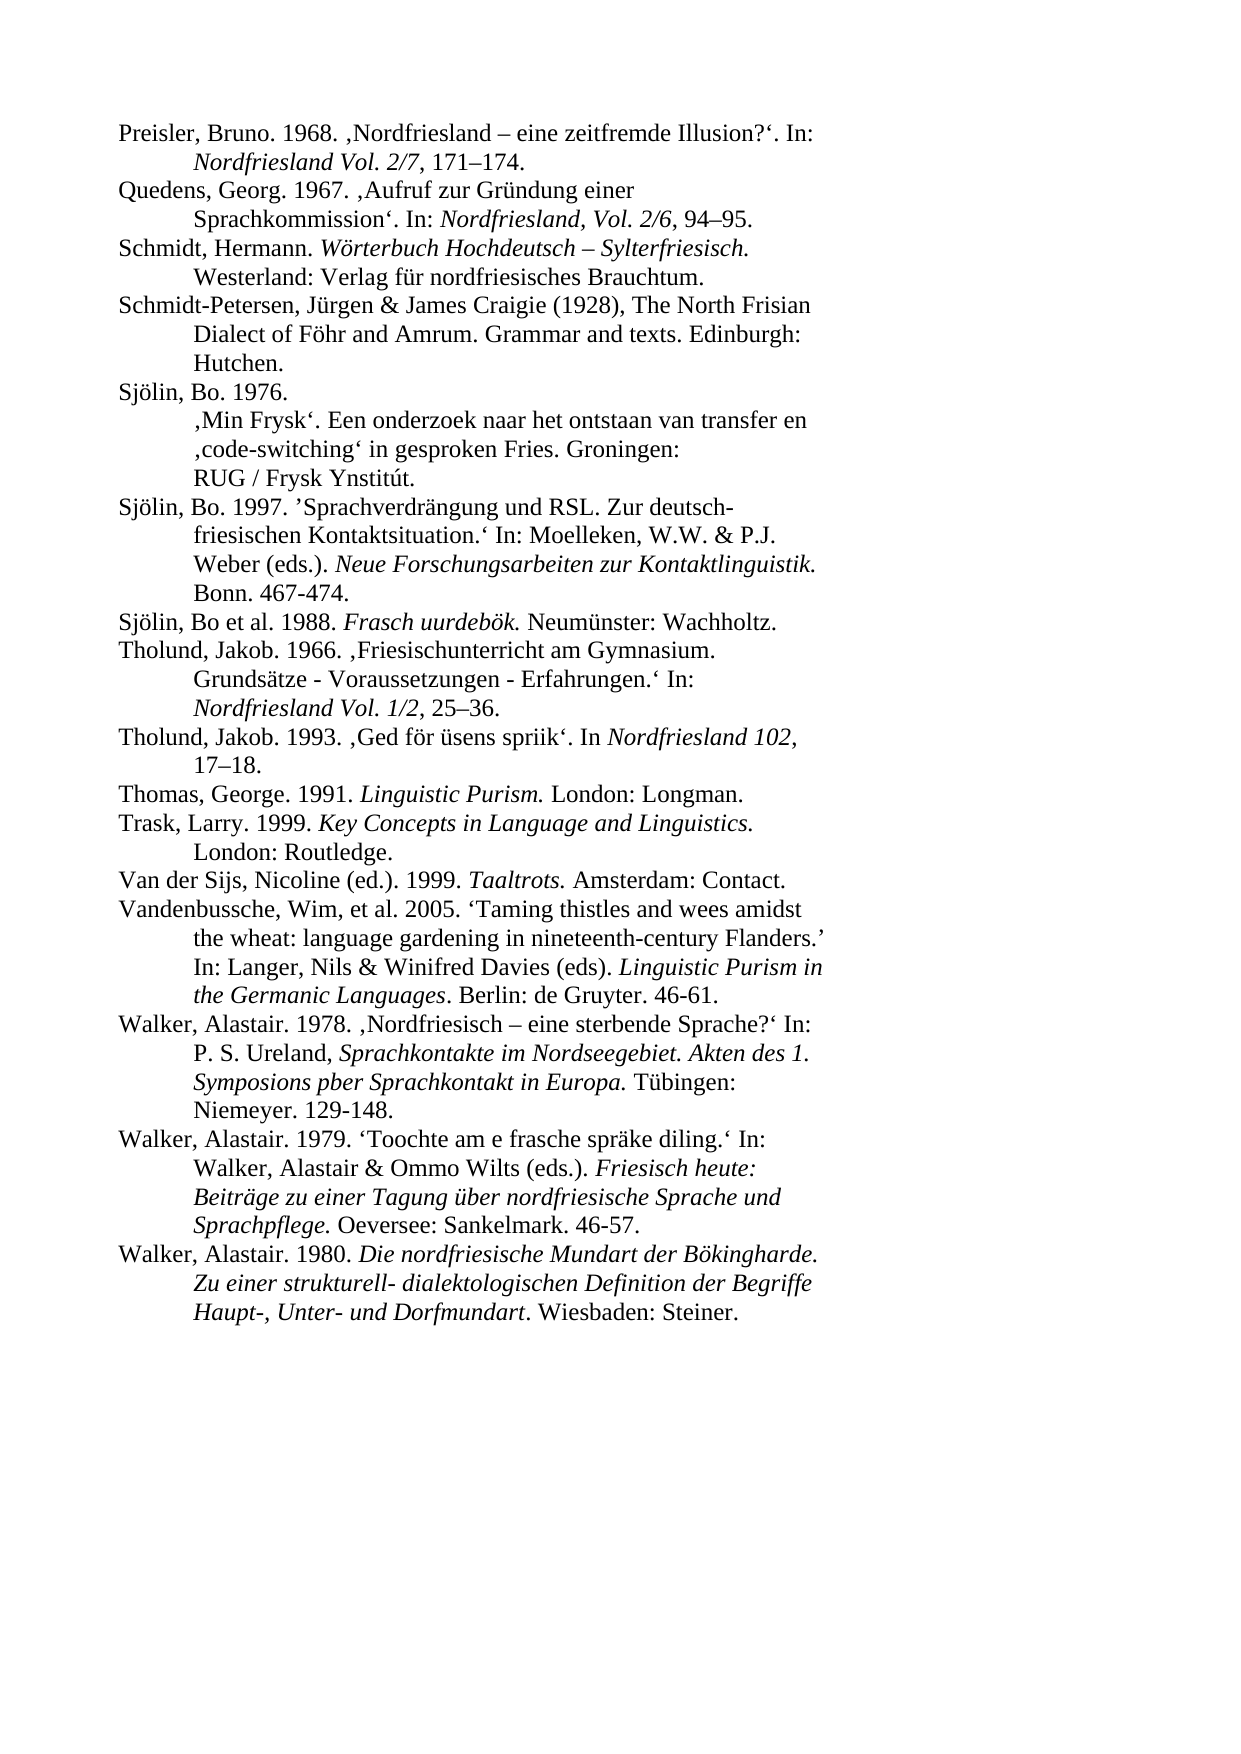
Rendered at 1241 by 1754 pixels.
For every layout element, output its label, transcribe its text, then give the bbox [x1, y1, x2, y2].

text Tholund, Jakob. 1993. ‚Ged för üsens spriik‘. In Nordfriesland 102, 17–18. [118, 722, 827, 779]
text Sjölin, Bo et al. 1988. Frasch uurdebök. Neumünster: Wachholtz. [118, 607, 827, 636]
text Sjölin, Bo. 1976. ‚Min Frysk‘. Een onderzoek naar het ontstaan van transfer en ‚code-switching‘ in gesproken Fries. Groningen: RUG / Frysk Ynstitút. [118, 377, 827, 492]
text Vandenbussche, Wim, et al. 2005. ‘Taming thistles and wees amidst the wheat: language gardening in nineteenth-century Flanders.’ In: Langer, Nils & Winifred Davies (eds). Linguistic Purism in the Germanic Languages. Berlin: de Gruyter. 46-61. [118, 894, 827, 1009]
text Schmidt, Hermann. Wörterbuch Hochdeutsch – Sylterfriesisch. Westerland: Verlag für nordfriesisches Brauchtum. [118, 233, 827, 291]
text Preisler, Bruno. 1968. ‚Nordfriesland – eine zeitfremde Illusion?‘. In: Nordfriesland Vol. 2/7, 171–174. [118, 118, 827, 176]
text Thomas, George. 1991. Linguistic Purism. London: Longman. [118, 779, 827, 808]
text Walker, Alastair. 1980. Die nordfriesische Mundart der Bökingharde. Zu einer strukturell- dialektologischen Definition der Begriffe Haupt-, Unter- und Dorfmundart. Wiesbaden: Steiner. [118, 1239, 827, 1326]
text Schmidt-Petersen, Jürgen & James Craigie (1928), The North Frisian Dialect of Föhr and Amrum. Grammar and texts. Edinburgh: Hutchen. [118, 291, 827, 377]
text Van der Sijs, Nicoline (ed.). 1999. Taaltrots. Amsterdam: Contact. [118, 866, 827, 894]
text Tholund, Jakob. 1966. ‚Friesischunterricht am Gymnasium. Grundsätze - Voraussetzungen - Erfahrungen.‘ In: Nordfriesland Vol. 1/2, 25–36. [118, 636, 827, 722]
text Walker, Alastair. 1978. ‚Nordfriesisch – eine sterbende Sprache?‘ In: P. S. Ureland, Sprachkontakte im Nordseegebiet. Akten des 1. Symposions pber Sprachkontakt in Europa. Tübingen: Niemeyer. 129-148. [118, 1009, 827, 1124]
text Sjölin, Bo. 1997. ’Sprachverdrängung und RSL. Zur deutsch-friesischen Kontaktsituation.‘ In: Moelleken, W.W. & P.J. Weber (eds.). Neue Forschungsarbeiten zur Kontaktlinguistik. Bonn. 467-474. [118, 492, 827, 607]
text Quedens, Georg. 1967. ‚Aufruf zur Gründung einer Sprachkommission‘. In: Nordfriesland, Vol. 2/6, 94–95. [118, 176, 827, 233]
text Trask, Larry. 1999. Key Concepts in Language and Linguistics. London: Routledge. [118, 808, 827, 866]
text Walker, Alastair. 1979. ‘Toochte am e frasche spräke diling.‘ In: Walker, Alastair & Ommo Wilts (eds.). Friesisch heute: Beiträge zu einer Tagung über nordfriesische Sprache und Sprachpflege. Oeversee: Sankelmark. 46-57. [118, 1124, 827, 1239]
